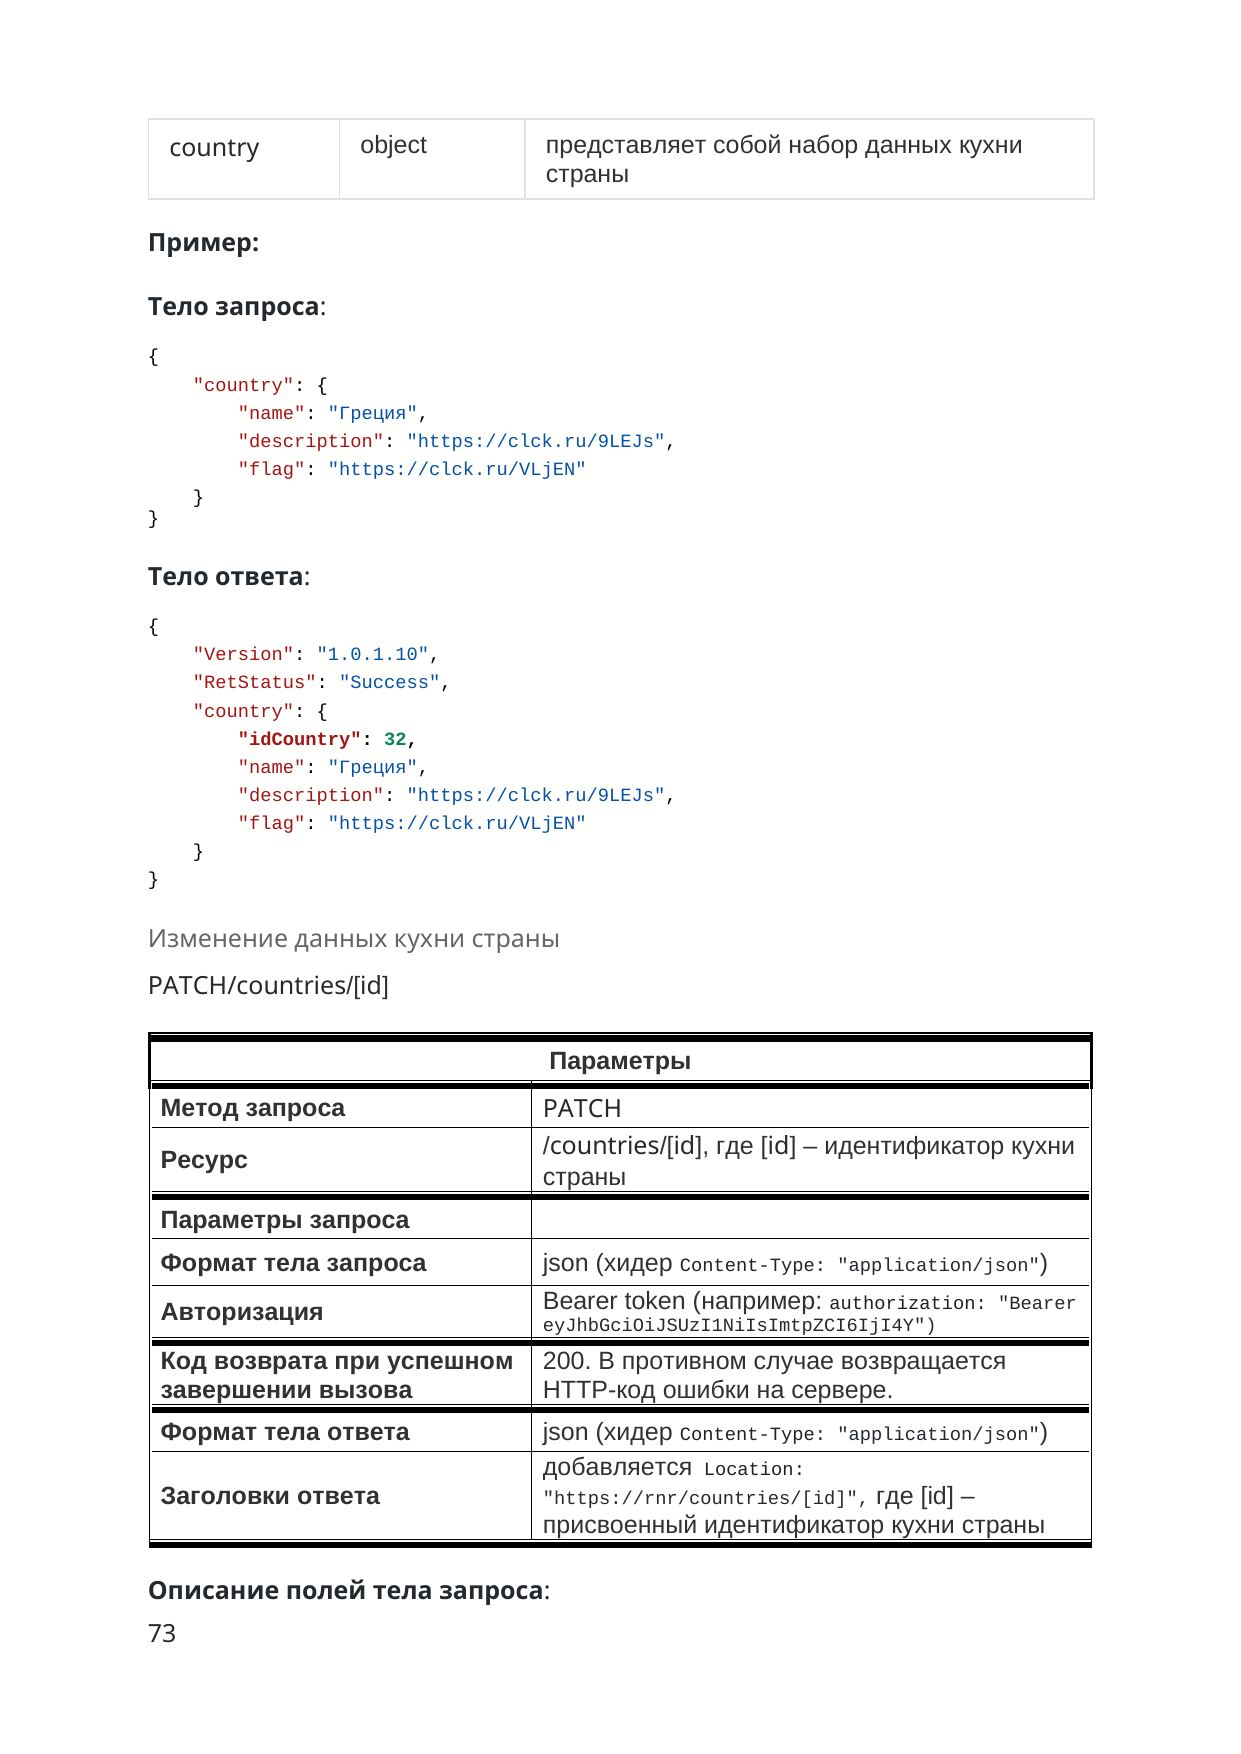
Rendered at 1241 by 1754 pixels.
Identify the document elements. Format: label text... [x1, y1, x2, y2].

table_cell country [149, 120, 339, 198]
text "country": { [148, 694, 1093, 723]
text "flag": "https://clck.ru/VLjEN" [148, 453, 1093, 481]
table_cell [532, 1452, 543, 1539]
table_cell json (хидер Content-Type: "application/json") [532, 1238, 1091, 1285]
table_cell [532, 1191, 1091, 1238]
text { [148, 610, 1093, 638]
table_cell json (хидер Content-Type: "application/json") [532, 1404, 1091, 1451]
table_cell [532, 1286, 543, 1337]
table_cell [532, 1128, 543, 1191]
text PATCH/countries/[id] [148, 968, 1093, 1002]
text "country": { [148, 368, 1093, 397]
text Тело ответа: [148, 558, 1093, 592]
text "name": "Греция", [148, 397, 1093, 425]
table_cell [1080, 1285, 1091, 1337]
text Описание полей тела запроса: [148, 1573, 1093, 1607]
text Тело запроса: [148, 289, 1093, 323]
table_cell Формат тела ответа [150, 1404, 531, 1451]
text Пример: [148, 224, 1093, 258]
text "description": "https://clck.ru/9LEJs", [148, 425, 1093, 453]
table_cell Параметры запроса [150, 1191, 531, 1238]
text { [148, 340, 1093, 368]
text "description": "https://clck.ru/9LEJs", [148, 779, 1093, 807]
text } [148, 481, 1093, 509]
text "idCountry": 32, [148, 723, 1093, 751]
text "RetStatus": "Success", [148, 666, 1093, 694]
text } [148, 835, 1093, 863]
table_cell Формат тела запроса [150, 1238, 531, 1285]
table_cell 200. В противном случае возвращается HTTP-код ошибки на сервере. [532, 1337, 1091, 1403]
table_cell Код возврата при успешном завершении вызова [150, 1337, 531, 1403]
text } [148, 863, 1093, 891]
subtitle Изменение данных кухни страны [148, 921, 1093, 954]
table_cell Авторизация [150, 1285, 531, 1337]
table_header Параметры [151, 1042, 1090, 1079]
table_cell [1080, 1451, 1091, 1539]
table_cell Метод запроса [150, 1084, 531, 1127]
text "name": "Греция", [148, 751, 1093, 779]
table_cell object [340, 120, 524, 198]
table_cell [526, 120, 1093, 198]
table_cell PATCH [532, 1081, 1091, 1127]
table_cell Ресурс [150, 1127, 531, 1191]
table_cell Заголовки ответа [150, 1451, 531, 1539]
text "flag": "https://clck.ru/VLjEN" [148, 807, 1093, 835]
text } [148, 509, 1093, 530]
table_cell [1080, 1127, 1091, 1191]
text "Version": "1.0.1.10", [148, 638, 1093, 666]
